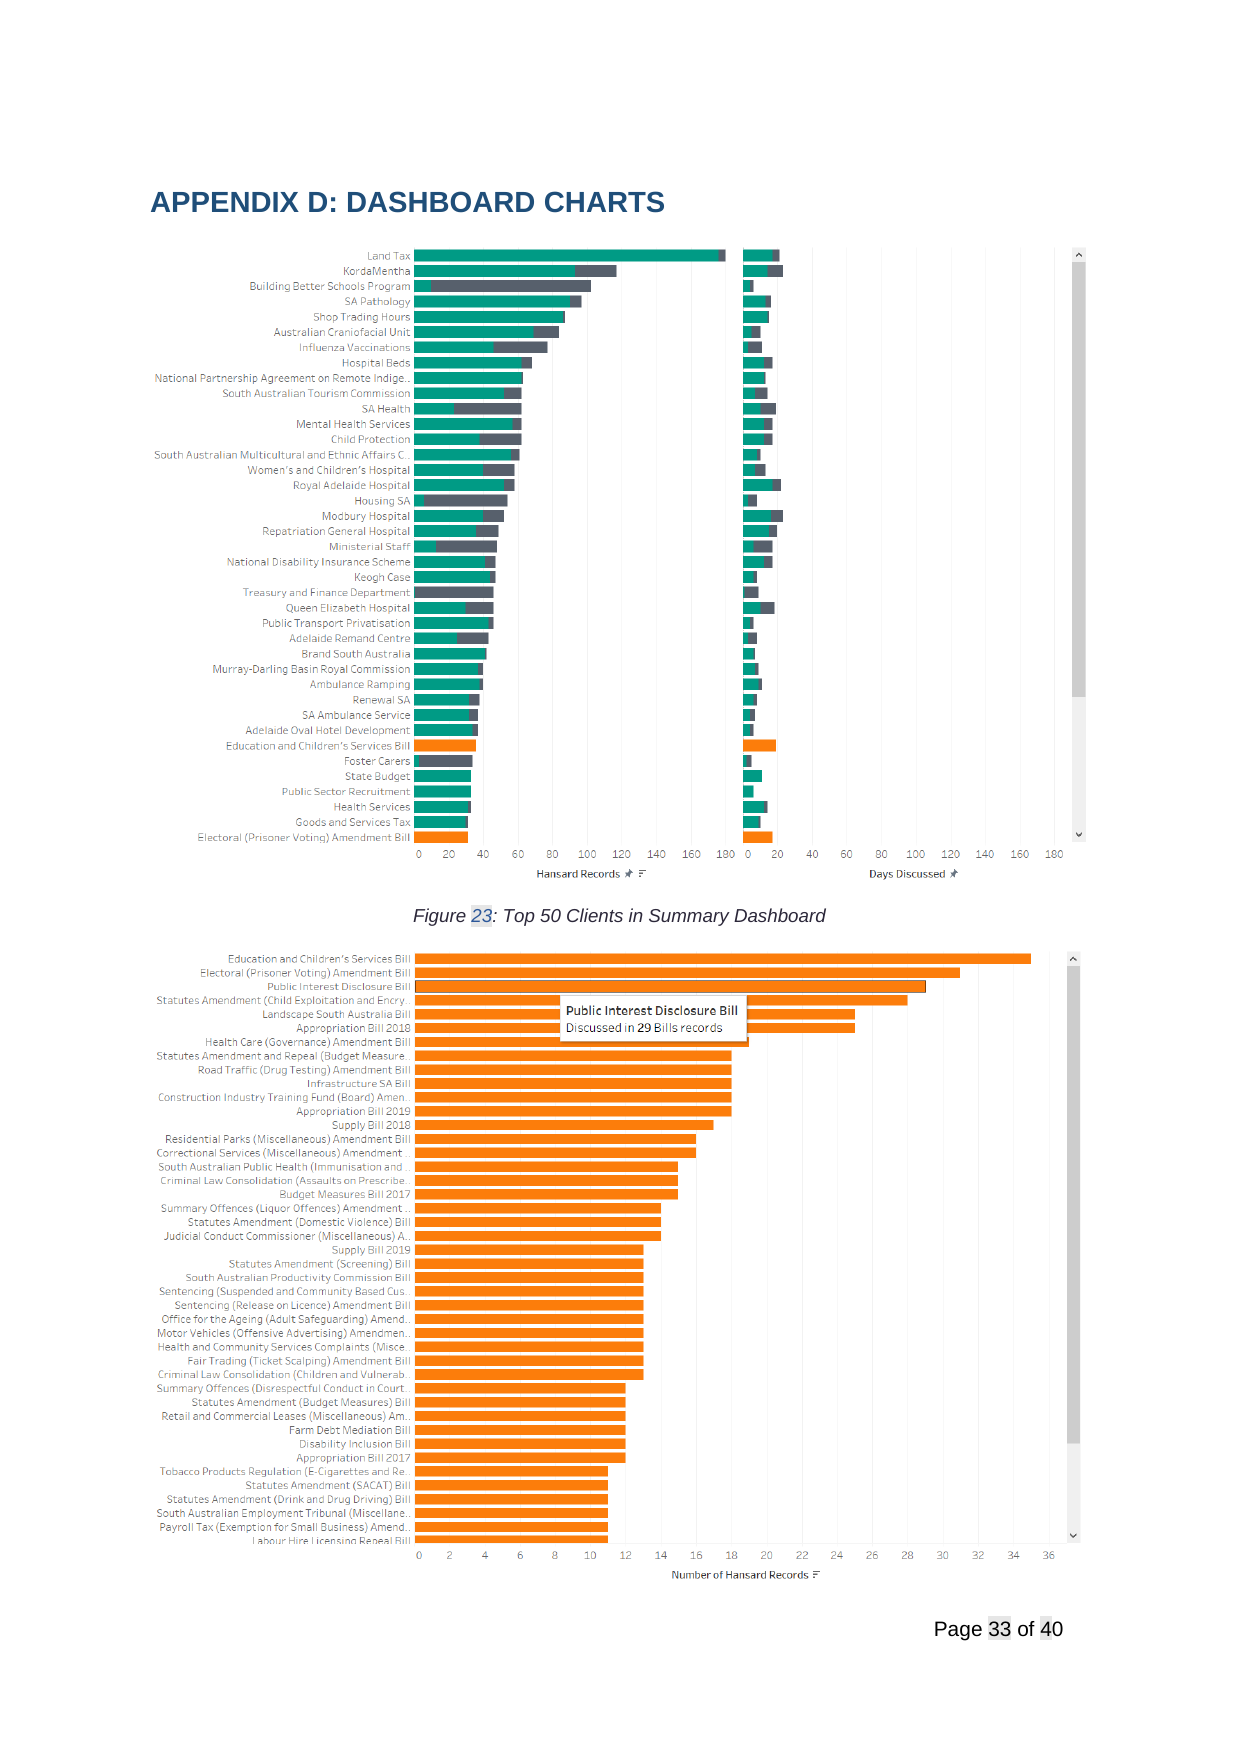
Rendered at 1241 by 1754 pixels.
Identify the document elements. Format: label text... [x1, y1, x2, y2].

text Figure 23: Top 50 Clients in Summary Dashboard [150, 905, 471, 927]
picture [150, 947, 1083, 1583]
text Figure 23: Top 50 Clients in Summary Dashboard [492, 905, 1090, 927]
picture [150, 243, 1088, 882]
subtitle Appendix D: Dashboard Charts [150, 185, 1090, 219]
